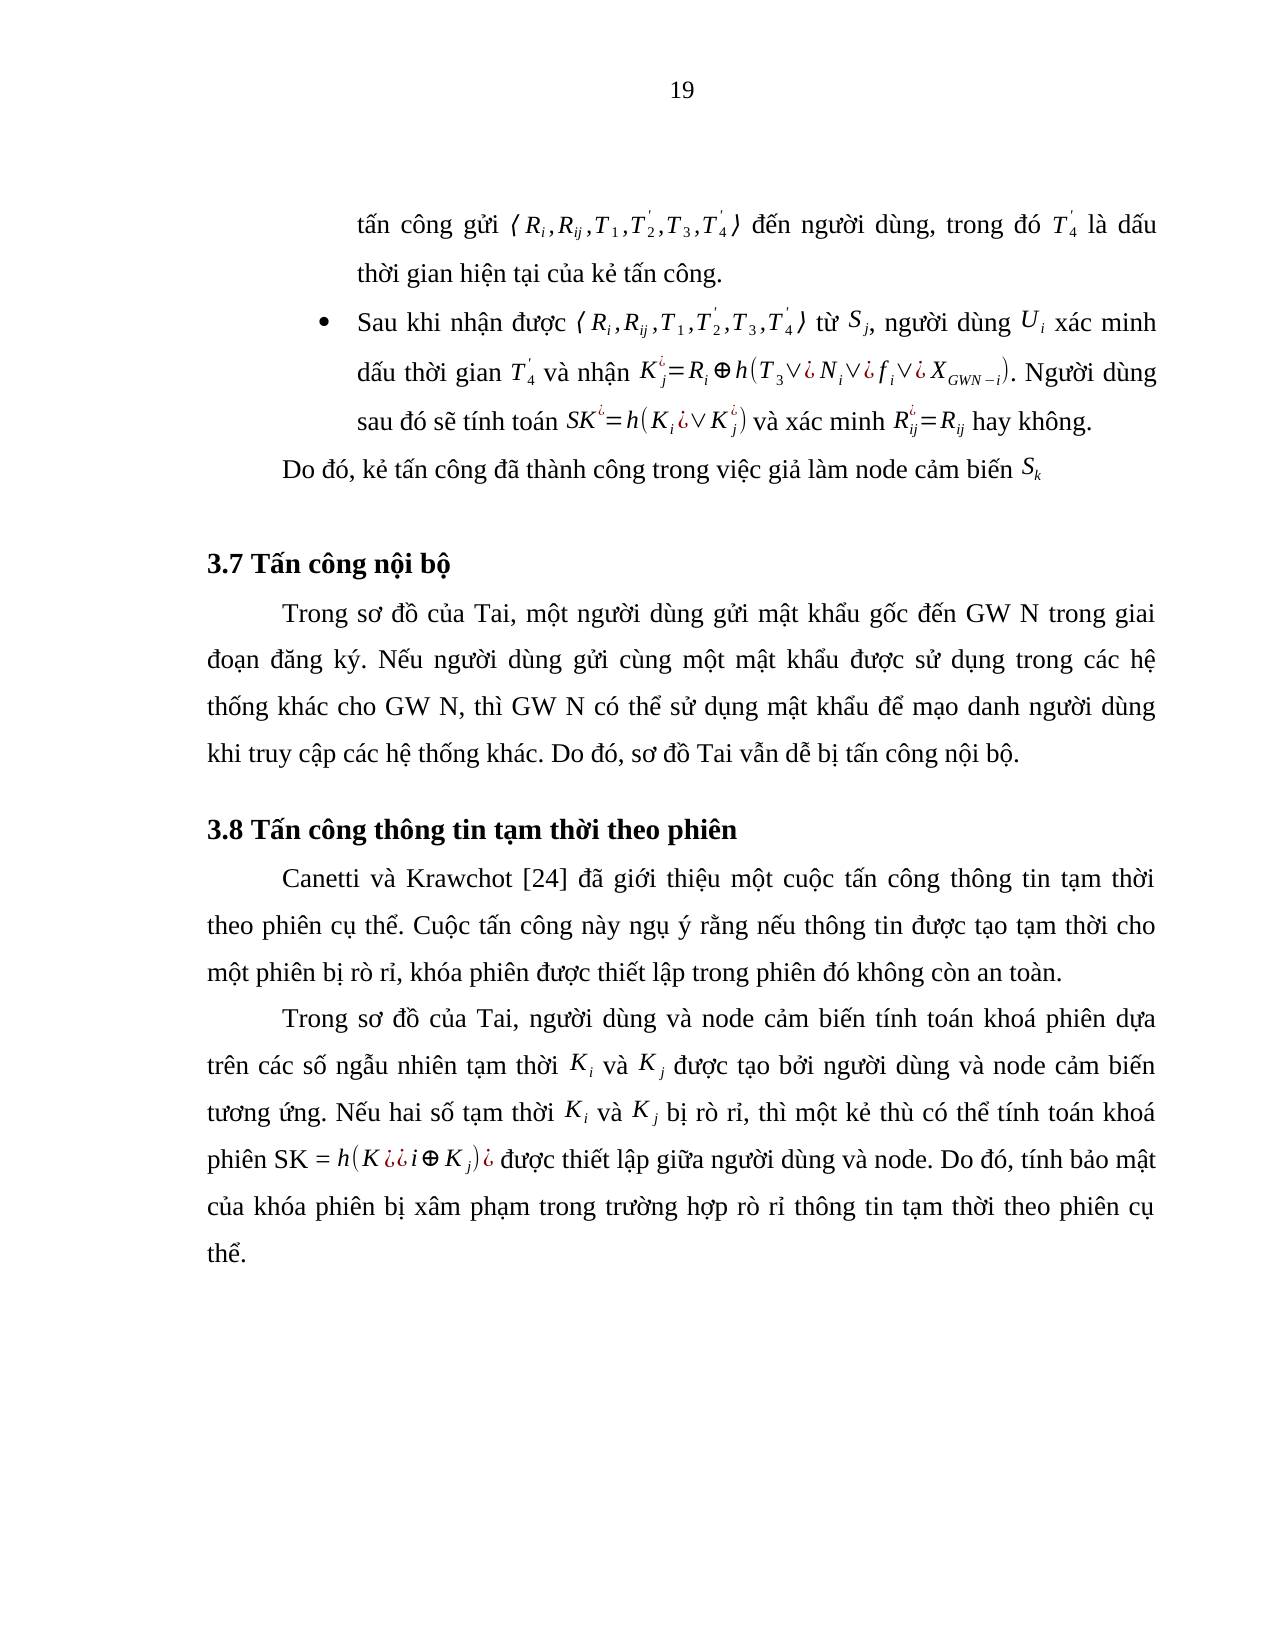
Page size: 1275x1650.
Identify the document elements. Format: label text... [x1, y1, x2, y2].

text Trong sơ đồ của Tai, người dùng và node cảm biến tính toán khoá phiên dựa trên các số ngẫu nhiên tạm thời và được tạo bởi người dùng và node cảm biến tương ứng. Nếu hai số tạm thời và bị rò rỉ, thì một kẻ thù có thể tính toán khoá phiên SK = được thiết lập giữa người dùng và node. Do đó, tính bảo mật của khóa phiên bị xâm phạm trong trường hợp rò rỉ thông tin tạm thời theo phiên cụ thể. [207, 1002, 1157, 1268]
text Do đó, kẻ tấn công đã thành công trong việc giả làm node cảm biến [207, 453, 1157, 484]
text Trong sơ đồ của Tai, một người dùng gửi mật khẩu gốc đến GW N trong giai đoạn đăng ký. Nếu người dùng gửi cùng một mật khẩu được sử dụng trong các hệ thống khác cho GW N, thì GW N có thể sử dụng mật khẩu để mạo danh người dùng khi truy cập các hệ thống khác. Do đó, sơ đồ Tai vẫn dễ bị tấn công nội bộ. [207, 597, 1157, 768]
text 3.7 Tấn công nội bộ [207, 546, 1157, 580]
text 3.8 Tấn công thông tin tạm thời theo phiên [207, 812, 1157, 846]
list Sau khi nhận được từ , người dùng xác minh dấu thời gian và nhận . Người dùng sau đó sẽ tính toán và xác minh hay không. [319, 304, 1157, 437]
text Canetti và Krawchot [24] đã giới thiệu một cuộc tấn công thông tin tạm thời theo phiên cụ thể. Cuộc tấn công này ngụ ý rằng nếu thông tin được tạo tạm thời cho một phiên bị rò rỉ, khóa phiên được thiết lập trong phiên đó không còn an toàn. [207, 862, 1157, 987]
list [319, 207, 1157, 288]
